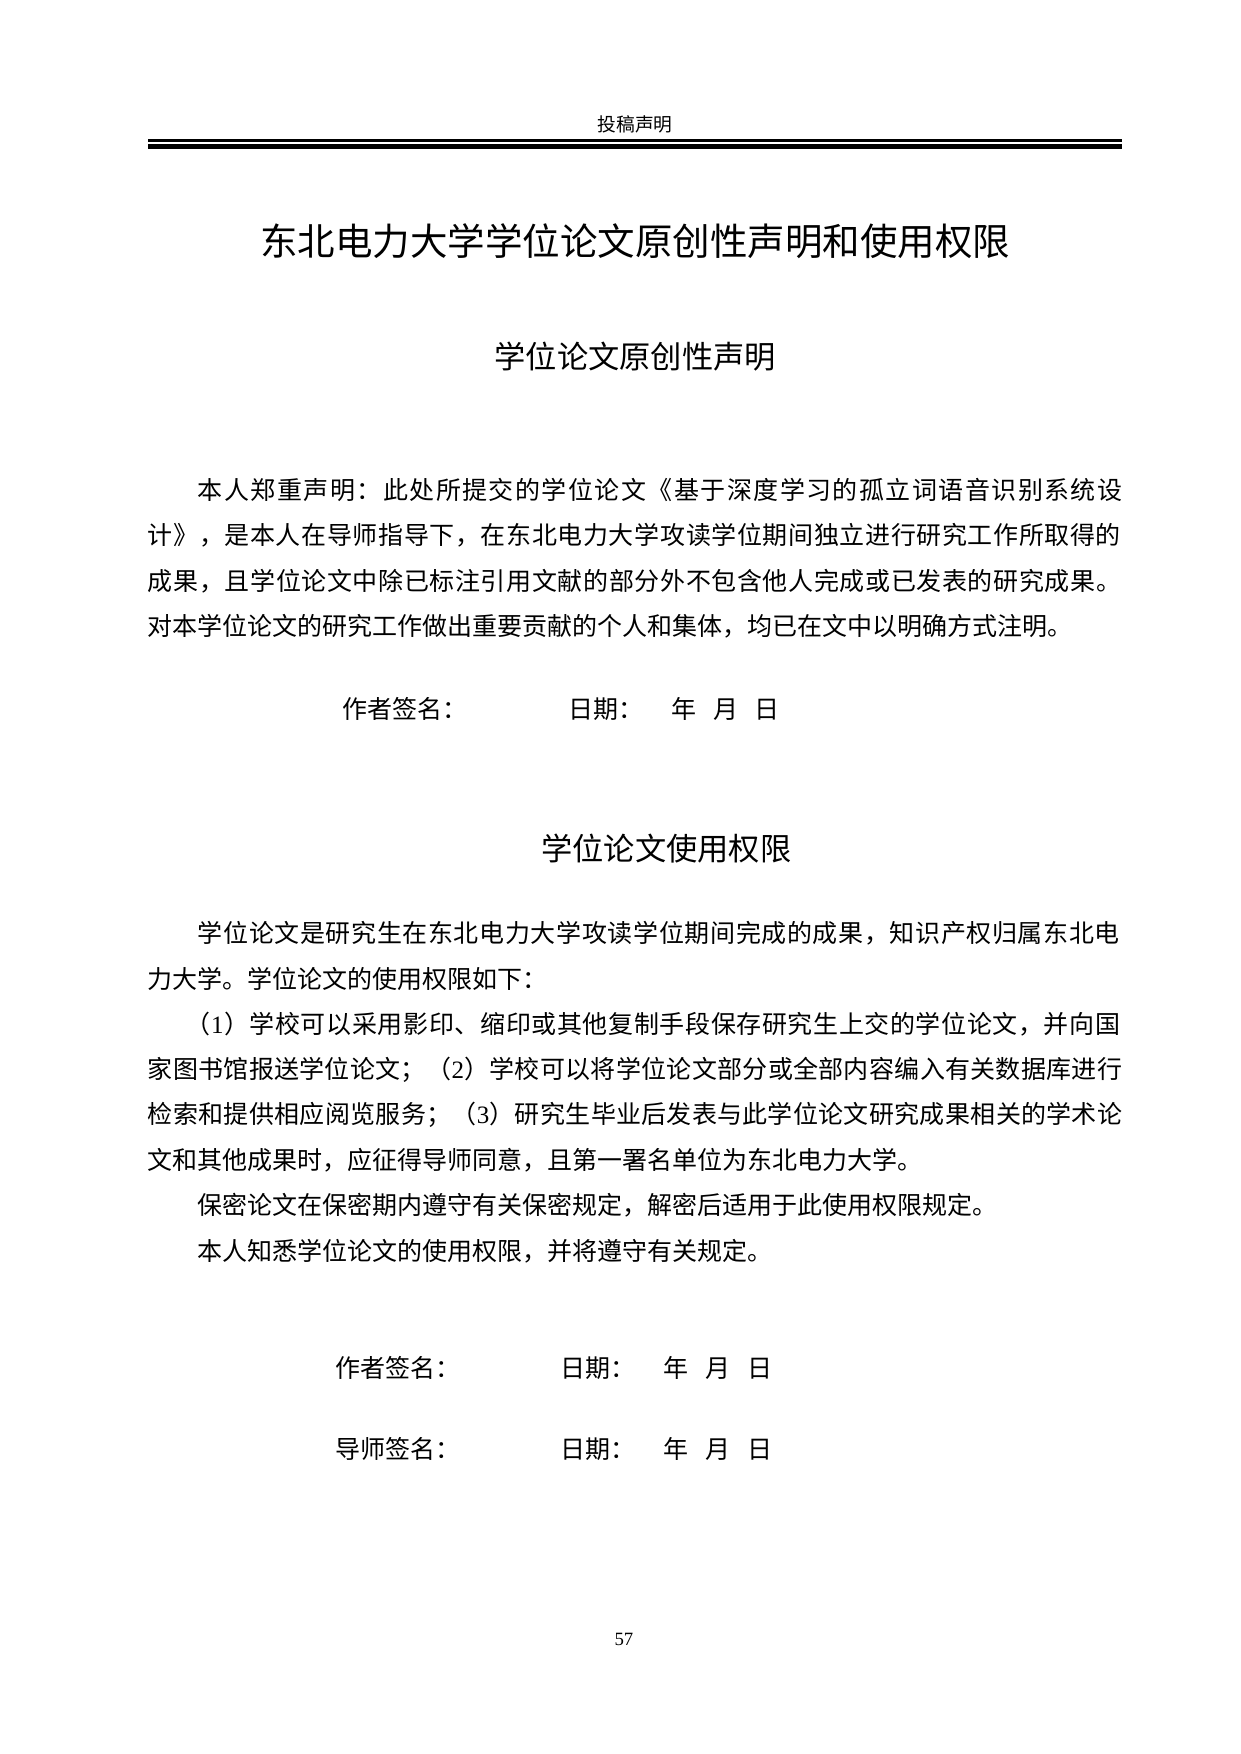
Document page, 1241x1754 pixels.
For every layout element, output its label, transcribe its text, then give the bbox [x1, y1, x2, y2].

subtitle 东北电力大学学位论文原创性声明和使用权限 [148, 207, 1122, 272]
text 本人郑重声明：此处所提交的学位论文《基于深度学习的孤立词语音识别系统设计》，是本人在导师指导下，在东北电力大学攻读学位期间独立进行研究工作所取得的成果，且学位论文中除已标注引用文献的部分外不包含他人完成或已发表的研究成果。对本学位论文的研究工作做出重要贡献的个人和集体，均已在文中以明确方式注明。 [148, 470, 1122, 642]
text 保密论文在保密期内遵守有关保密规定，解密后适用于此使用权限规定。 [148, 1186, 1122, 1222]
text 学位论文使用权限 [148, 824, 1122, 869]
text 本人知悉学位论文的使用权限，并将遵守有关规定。 [148, 1231, 1122, 1267]
text 学位论文是研究生在东北电力大学攻读学位期间完成的成果，知识产权归属东北电力大学。学位论文的使用权限如下： [148, 914, 1122, 995]
text 学位论文原创性声明 [148, 322, 1122, 387]
text 导师签名： 日期： 年 月 日 [148, 1429, 1122, 1466]
text （1）学校可以采用影印、缩印或其他复制手段保存研究生上交的学位论文，并向国家图书馆报送学位论文；（2）学校可以将学位论文部分或全部内容编入有关数据库进行检索和提供相应阅览服务；（3）研究生毕业后发表与此学位论文研究成果相关的学术论文和其他成果时，应征得导师同意，且第一署名单位为东北电力大学。 [148, 1004, 1122, 1177]
text 作者签名： 日期： 年 月 日 [293, 690, 1122, 726]
text 作者签名： 日期： 年 月 日 [148, 1348, 1122, 1384]
